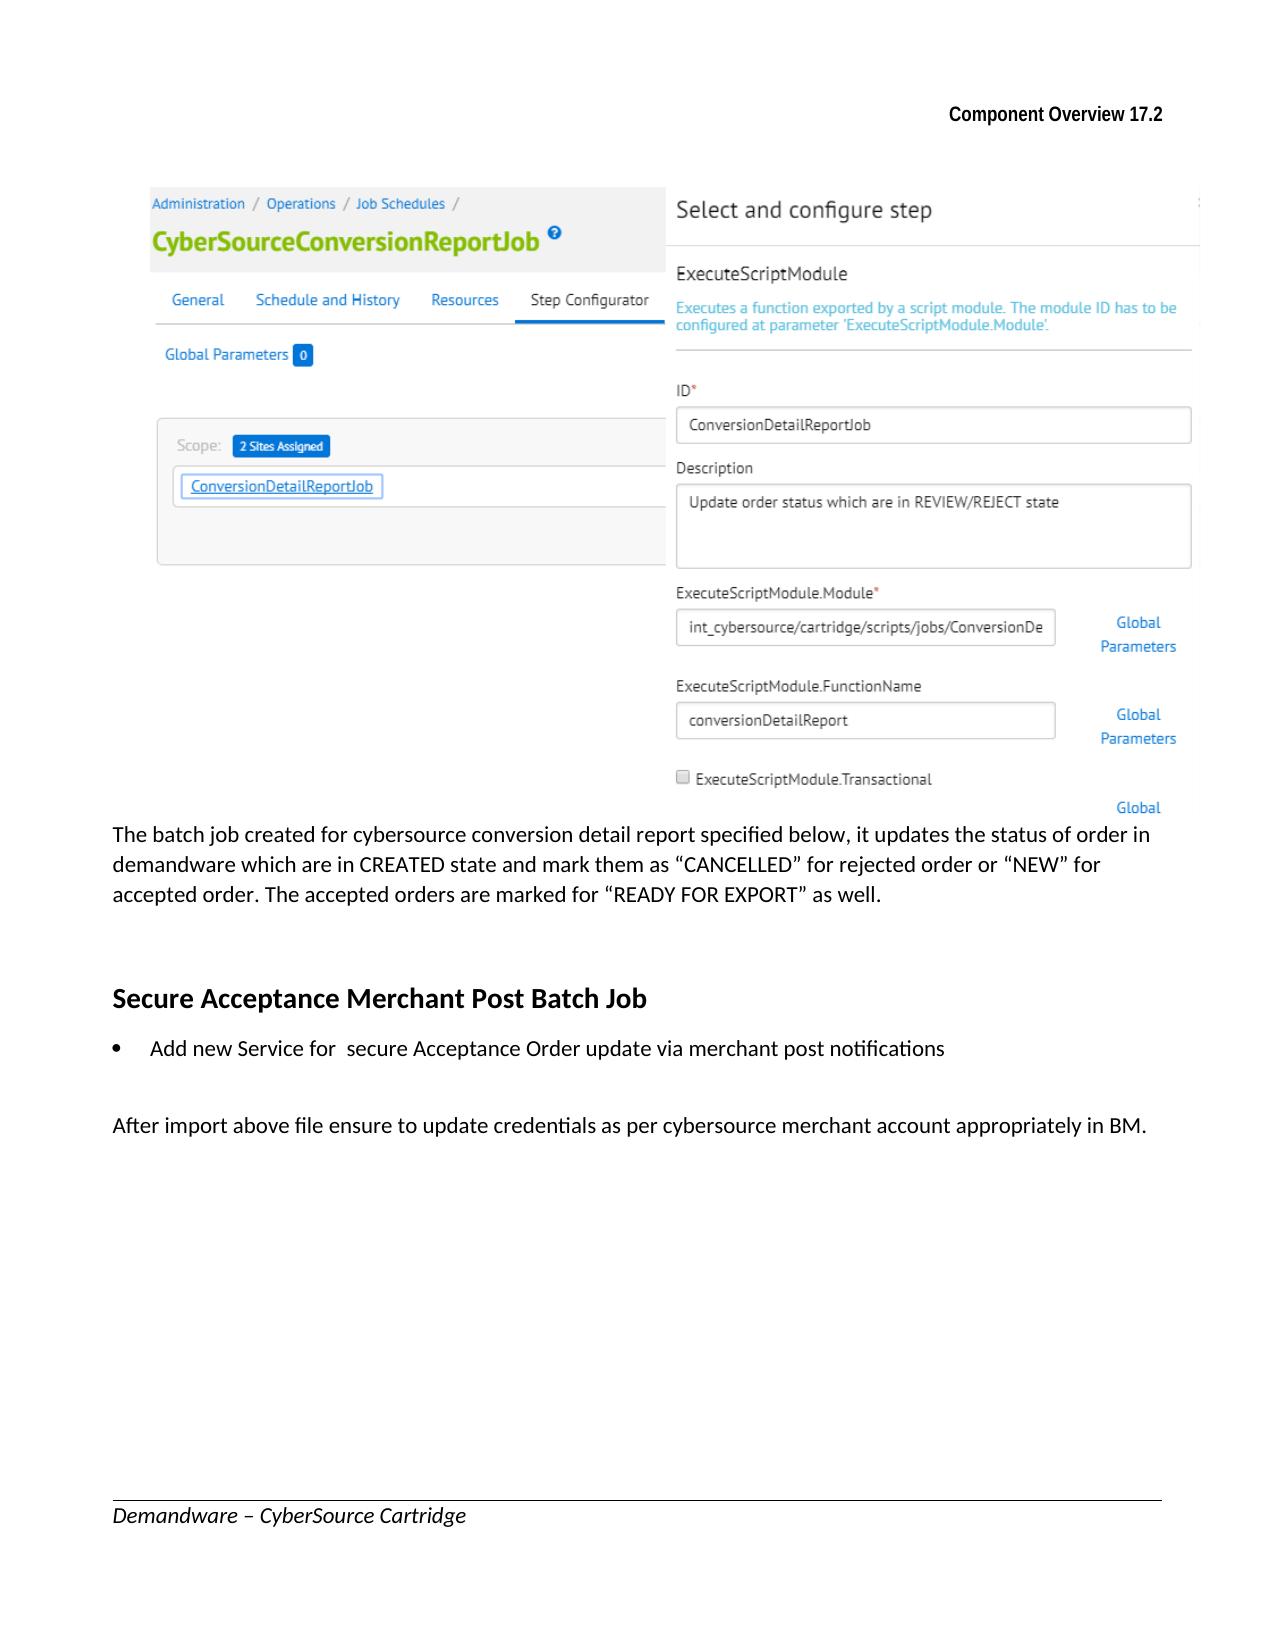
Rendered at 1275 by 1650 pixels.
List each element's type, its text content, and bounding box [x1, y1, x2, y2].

subtitle Secure Acceptance Merchant Post Batch Job [112, 980, 1162, 1016]
text The batch job created for cybersource conversion detail report specified below, it updates the status of order in demandware which are in CREATED state and mark them as “CANCELLED” for rejected order or “NEW” for accepted order. The accepted orders are marked for “READY FOR EXPORT” as well. [112, 820, 1162, 908]
picture [150, 187, 1200, 820]
text After import above file ensure to update credentials as per cybersource merchant account appropriately in BM. [112, 1111, 1162, 1139]
list Add new Service for secure Acceptance Order update via merchant post notifications [112, 1034, 1162, 1062]
